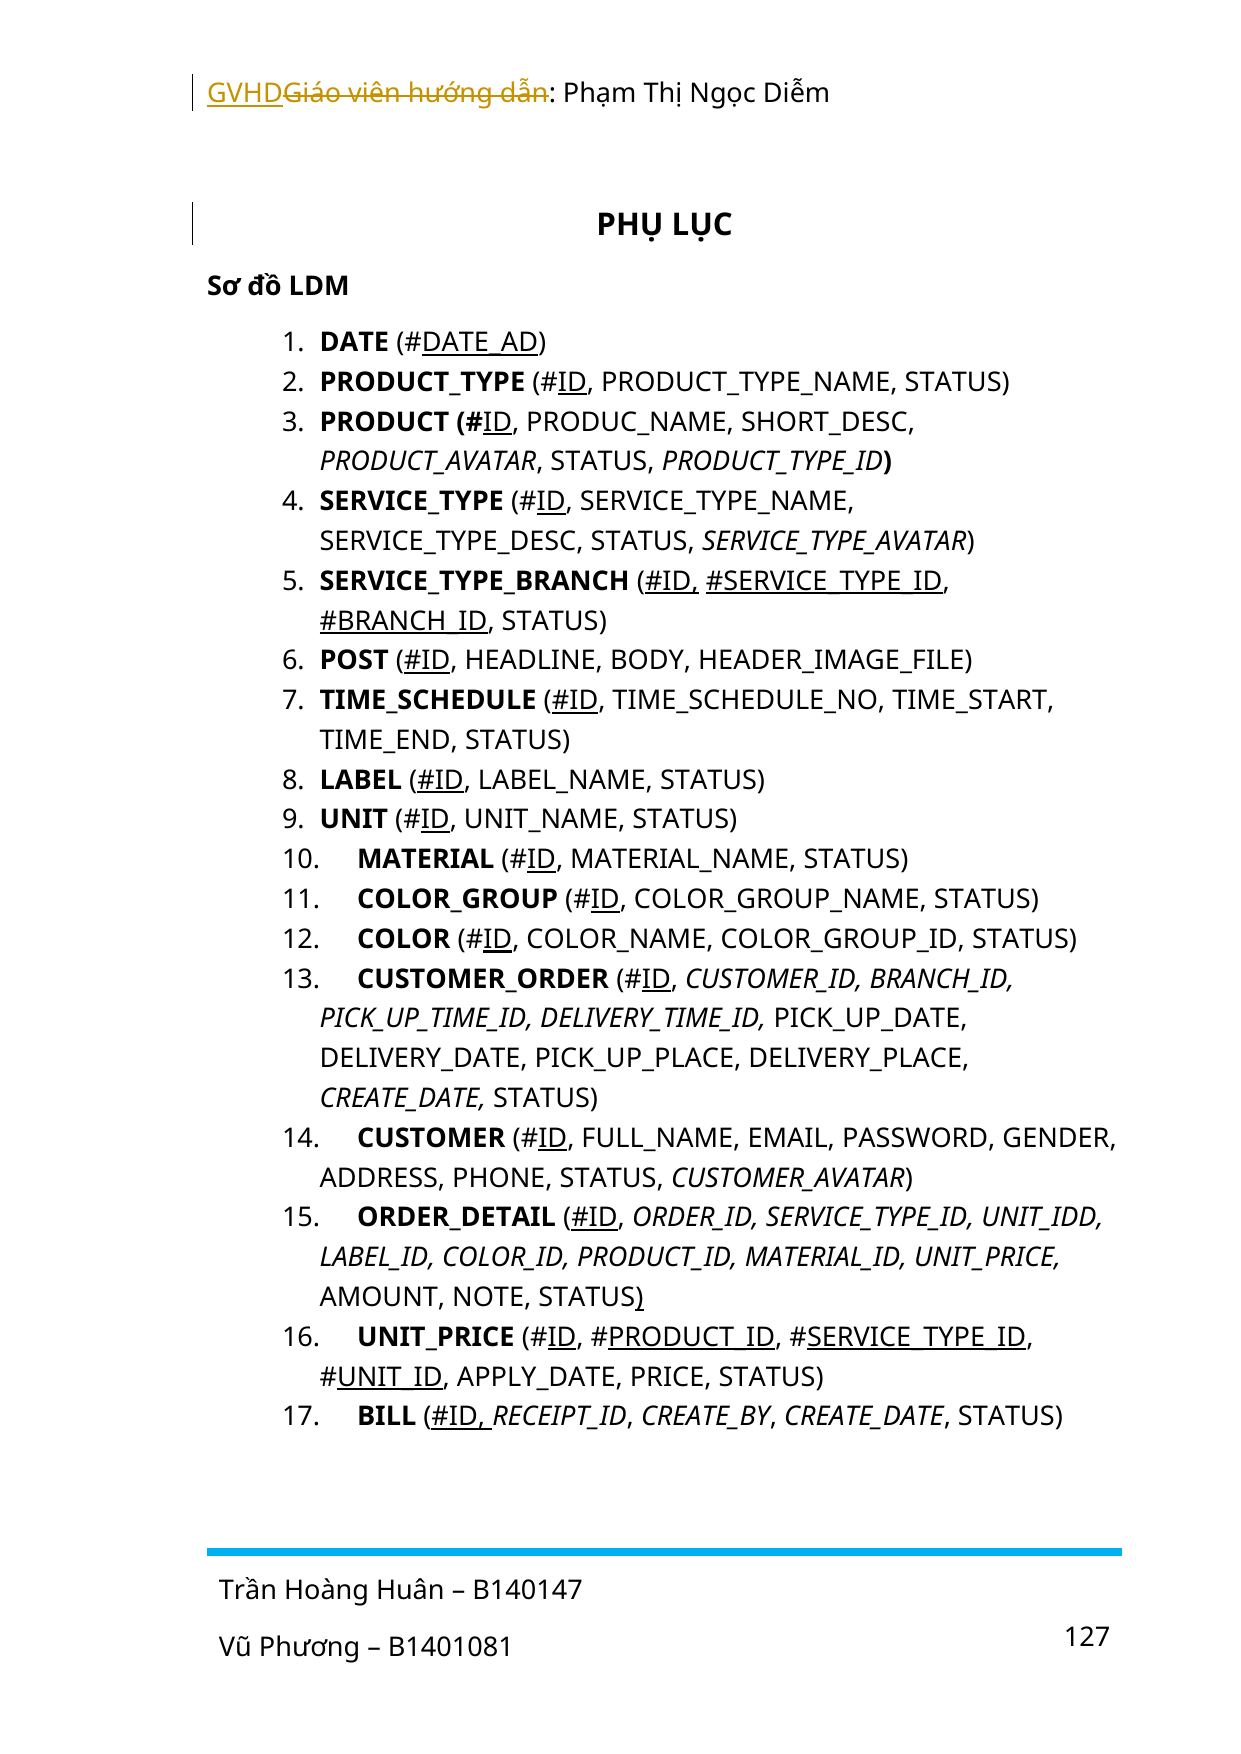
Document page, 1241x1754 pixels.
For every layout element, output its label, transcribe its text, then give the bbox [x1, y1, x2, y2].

list SERVICE_TYPE_BRANCH (#ID, #SERVICE_TYPE_ID, #BRANCH_ID, STATUS) [282, 561, 1122, 638]
list COLOR_GROUP (#ID, COLOR_GROUP_NAME, STATUS) [282, 879, 1122, 916]
list PHỤ LỤC [207, 202, 1122, 245]
list CUSTOMER (#ID, FULL_NAME, EMAIL, PASSWORD, GENDER, ADDRESS, PHONE, STATUS, CUSTOMER_AVATAR) [282, 1118, 1122, 1195]
list UNIT_PRICE (#ID, #PRODUCT_ID, #SERVICE_TYPE_ID, #UNIT_ID, APPLY_DATE, PRICE, STATUS) [282, 1317, 1122, 1394]
list MATERIAL (#ID, MATERIAL_NAME, STATUS) [282, 840, 1122, 877]
list UNIT (#ID, UNIT_NAME, STATUS) [282, 800, 1122, 837]
list COLOR (#ID, COLOR_NAME, COLOR_GROUP_ID, STATUS) [282, 919, 1122, 956]
list PRODUCT (#ID, PRODUC_NAME, SHORT_DESC, PRODUCT_AVATAR, STATUS, PRODUCT_TYPE_ID) [282, 402, 1122, 479]
list PRODUCT_TYPE (#ID, PRODUCT_TYPE_NAME, STATUS) [282, 362, 1122, 399]
list TIME_SCHEDULE (#ID, TIME_SCHEDULE_NO, TIME_START, TIME_END, STATUS) [282, 681, 1122, 757]
text Sơ đồ LDM [207, 266, 1122, 303]
list SERVICE_TYPE (#ID, SERVICE_TYPE_NAME, SERVICE_TYPE_DESC, STATUS, SERVICE_TYPE_AVATAR) [282, 482, 1122, 558]
list DATE (#DATE_AD) [282, 322, 1122, 359]
list CUSTOMER_ORDER (#ID, CUSTOMER_ID, BRANCH_ID, PICK_UP_TIME_ID, DELIVERY_TIME_ID, PICK_UP_DATE, DELIVERY_DATE, PICK_UP_PLACE, DELIVERY_PLACE, CREATE_DATE, STATUS) [282, 959, 1122, 1115]
list LABEL (#ID, LABEL_NAME, STATUS) [282, 760, 1122, 797]
list BILL (#ID, RECEIPT_ID, CREATE_BY, CREATE_DATE, STATUS) [282, 1397, 1122, 1434]
list POST (#ID, HEADLINE, BODY, HEADER_IMAGE_FILE) [282, 641, 1122, 678]
list ORDER_DETAIL (#ID, ORDER_ID, SERVICE_TYPE_ID, UNIT_IDD, LABEL_ID, COLOR_ID, PRODUCT_ID, MATERIAL_ID, UNIT_PRICE, AMOUNT, NOTE, STATUS) [282, 1198, 1122, 1314]
